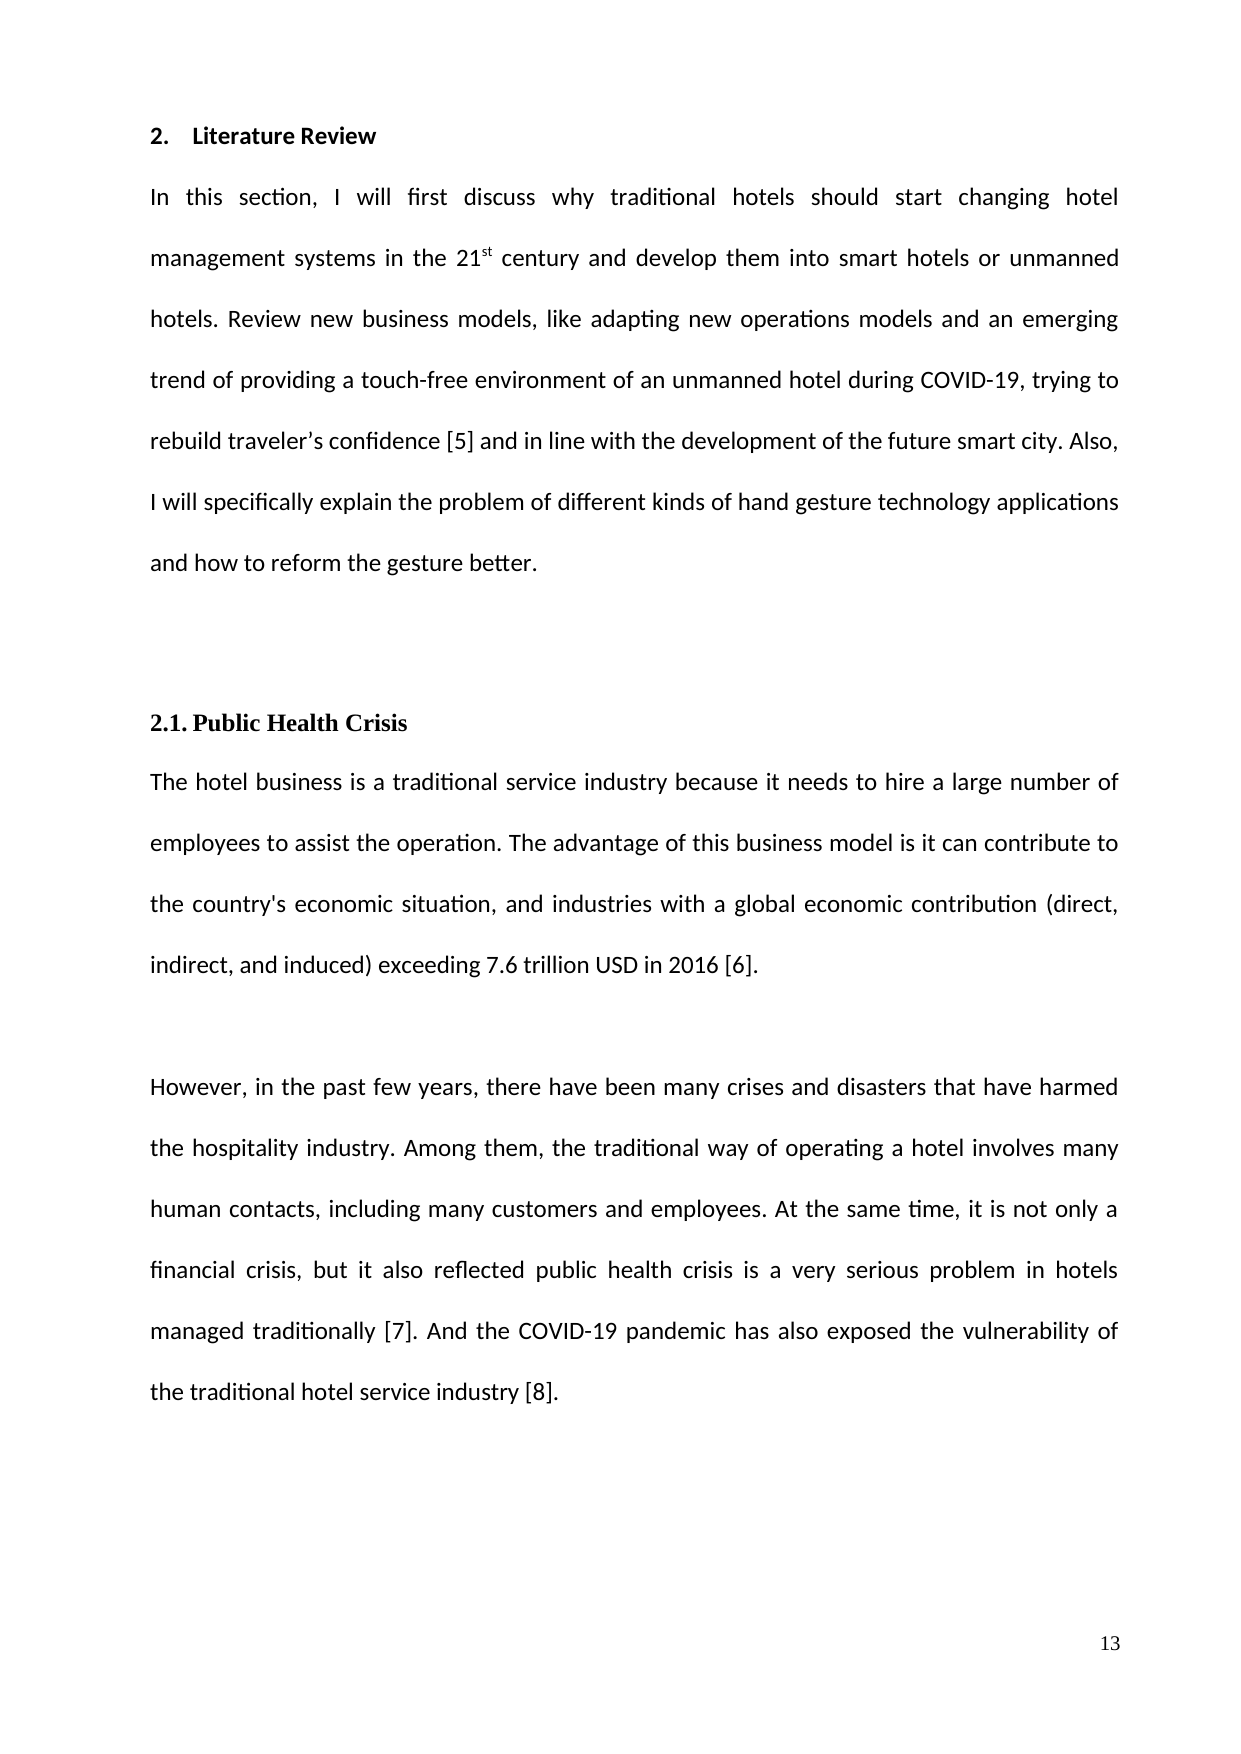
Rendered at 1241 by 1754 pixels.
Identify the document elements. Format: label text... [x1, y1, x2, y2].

subtitle Public Health Crisis [150, 708, 1132, 737]
text The hotel business is a traditional service industry because it needs to hire a large number of employees to assist the operation. The advantage of this business model is it can contribute to the country's economic situation, and industries with a global economic contribution (direct, indirect, and induced) exceeding 7.6 trillion USD in 2016 [6]. [150, 766, 1120, 979]
text However, in the past few years, there have been many crises and disasters that have harmed the hospitality industry. Among them, the traditional way of operating a hotel involves many human contacts, including many customers and employees. At the same time, it is not only a financial crisis, but it also reflected public health crisis is a very serious problem in hotels managed traditionally [7]. And the COVID-19 pandemic has also exposed the vulnerability of the traditional hotel service industry [8]. [150, 1071, 1120, 1407]
text In this section, I will first discuss why traditional hotels should start changing hotel management systems in the 21st century and develop them into smart hotels or unmanned hotels. Review new business models, like adapting new operations models and an emerging trend of providing a touch-free environment of an unmanned hotel during COVID-19, trying to rebuild traveler’s confidence [5] and in line with the development of the future smart city. Also, I will specifically explain the problem of different kinds of hand gesture technology applications and how to reform the gesture better. [150, 181, 1120, 578]
subtitle Literature Review [150, 120, 1120, 150]
